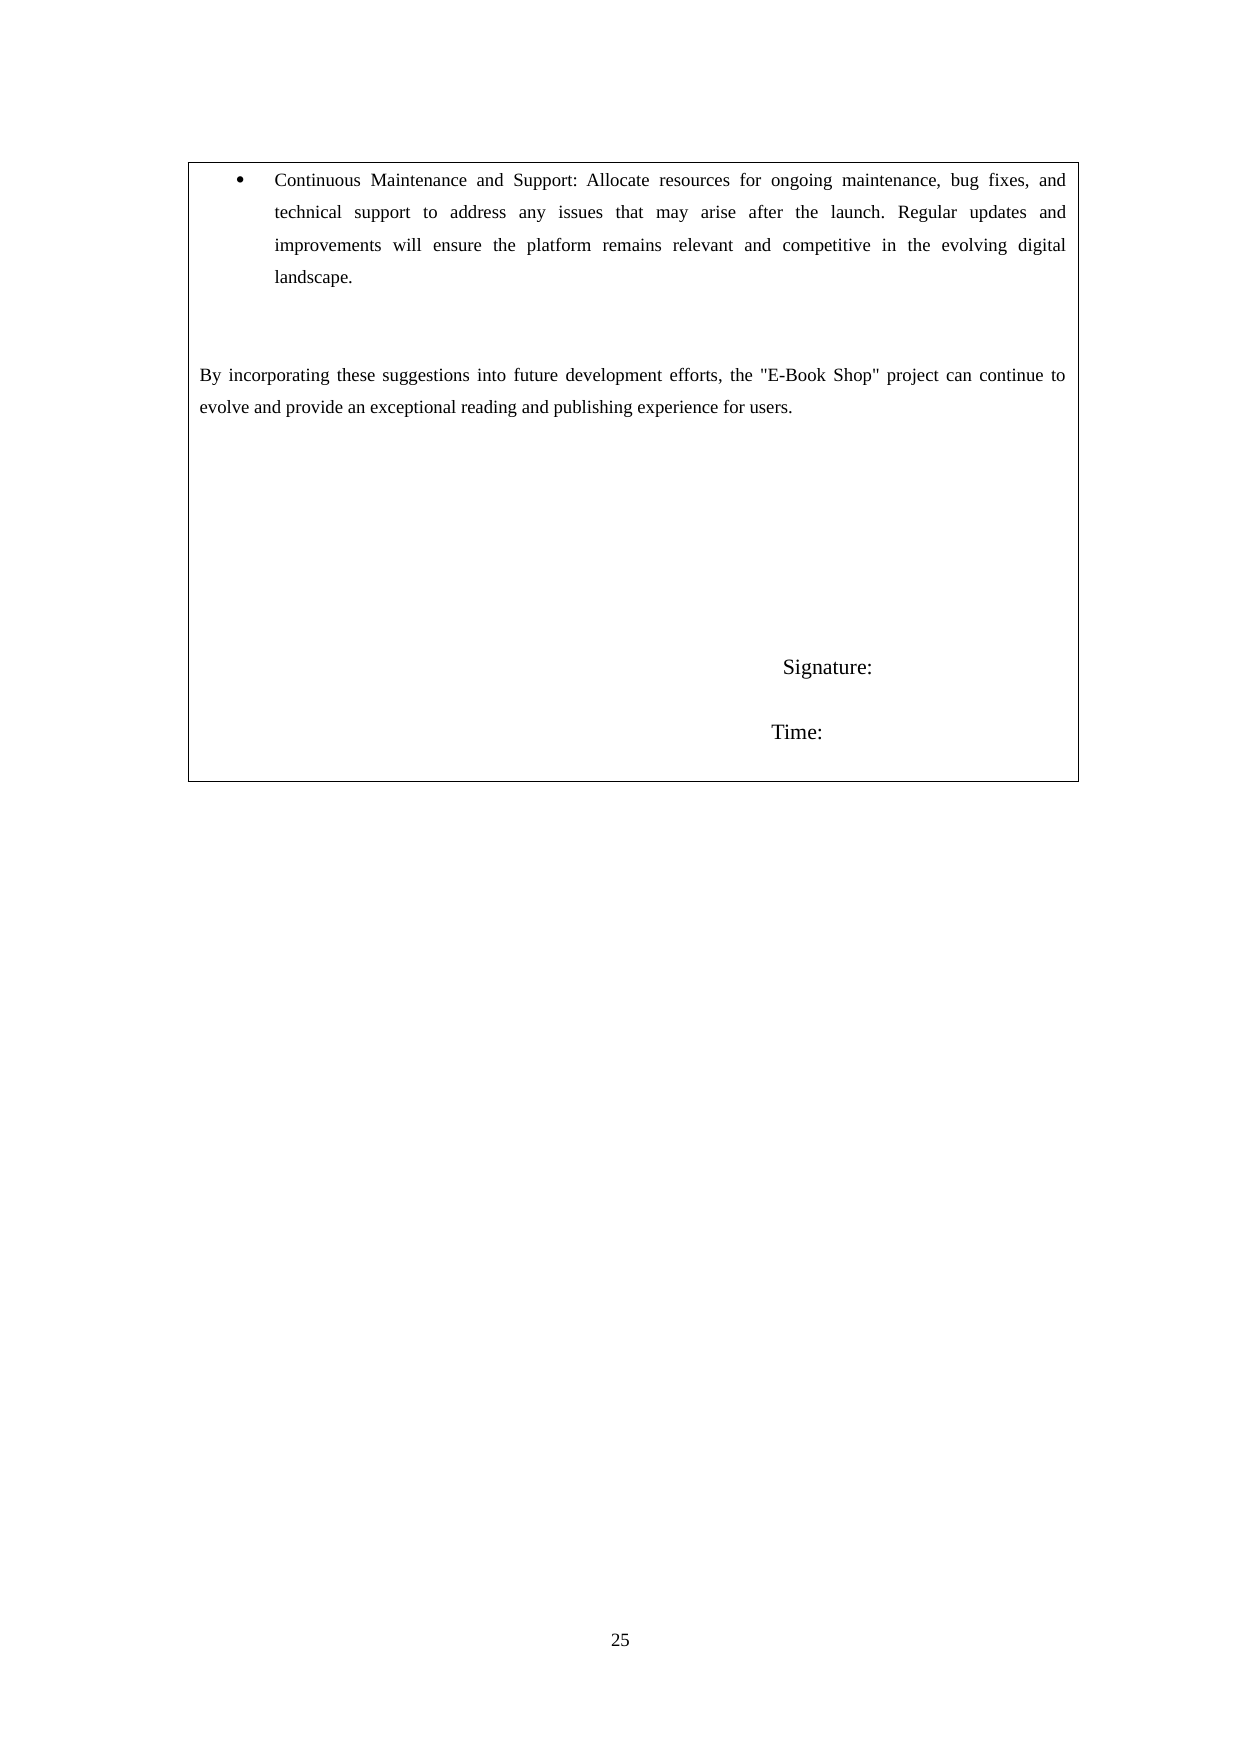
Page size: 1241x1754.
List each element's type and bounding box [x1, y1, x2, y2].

table_cell [189, 163, 1078, 781]
